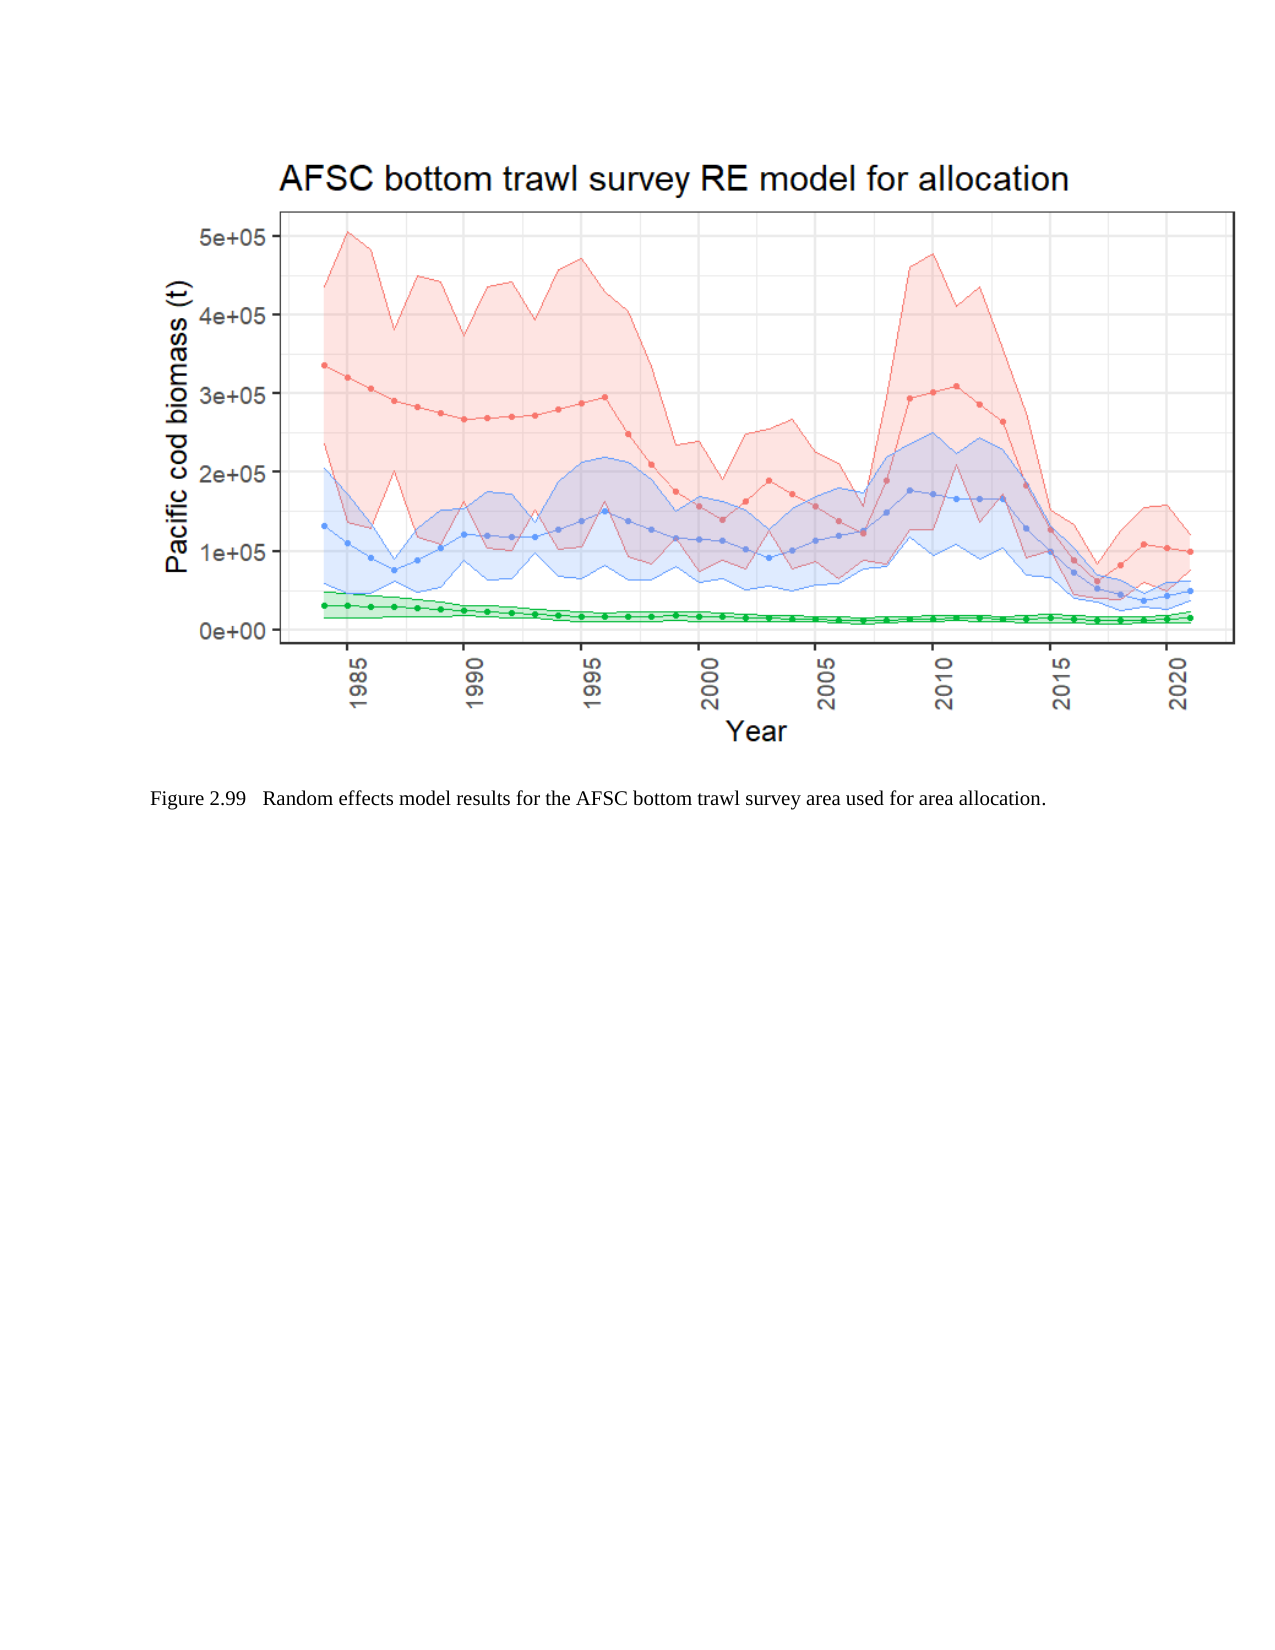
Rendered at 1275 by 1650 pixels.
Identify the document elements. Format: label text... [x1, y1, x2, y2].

picture [150, 150, 1275, 761]
text Figure 2.99 Random effects model results for the AFSC bottom trawl survey area used for area allocation. [150, 786, 1125, 810]
